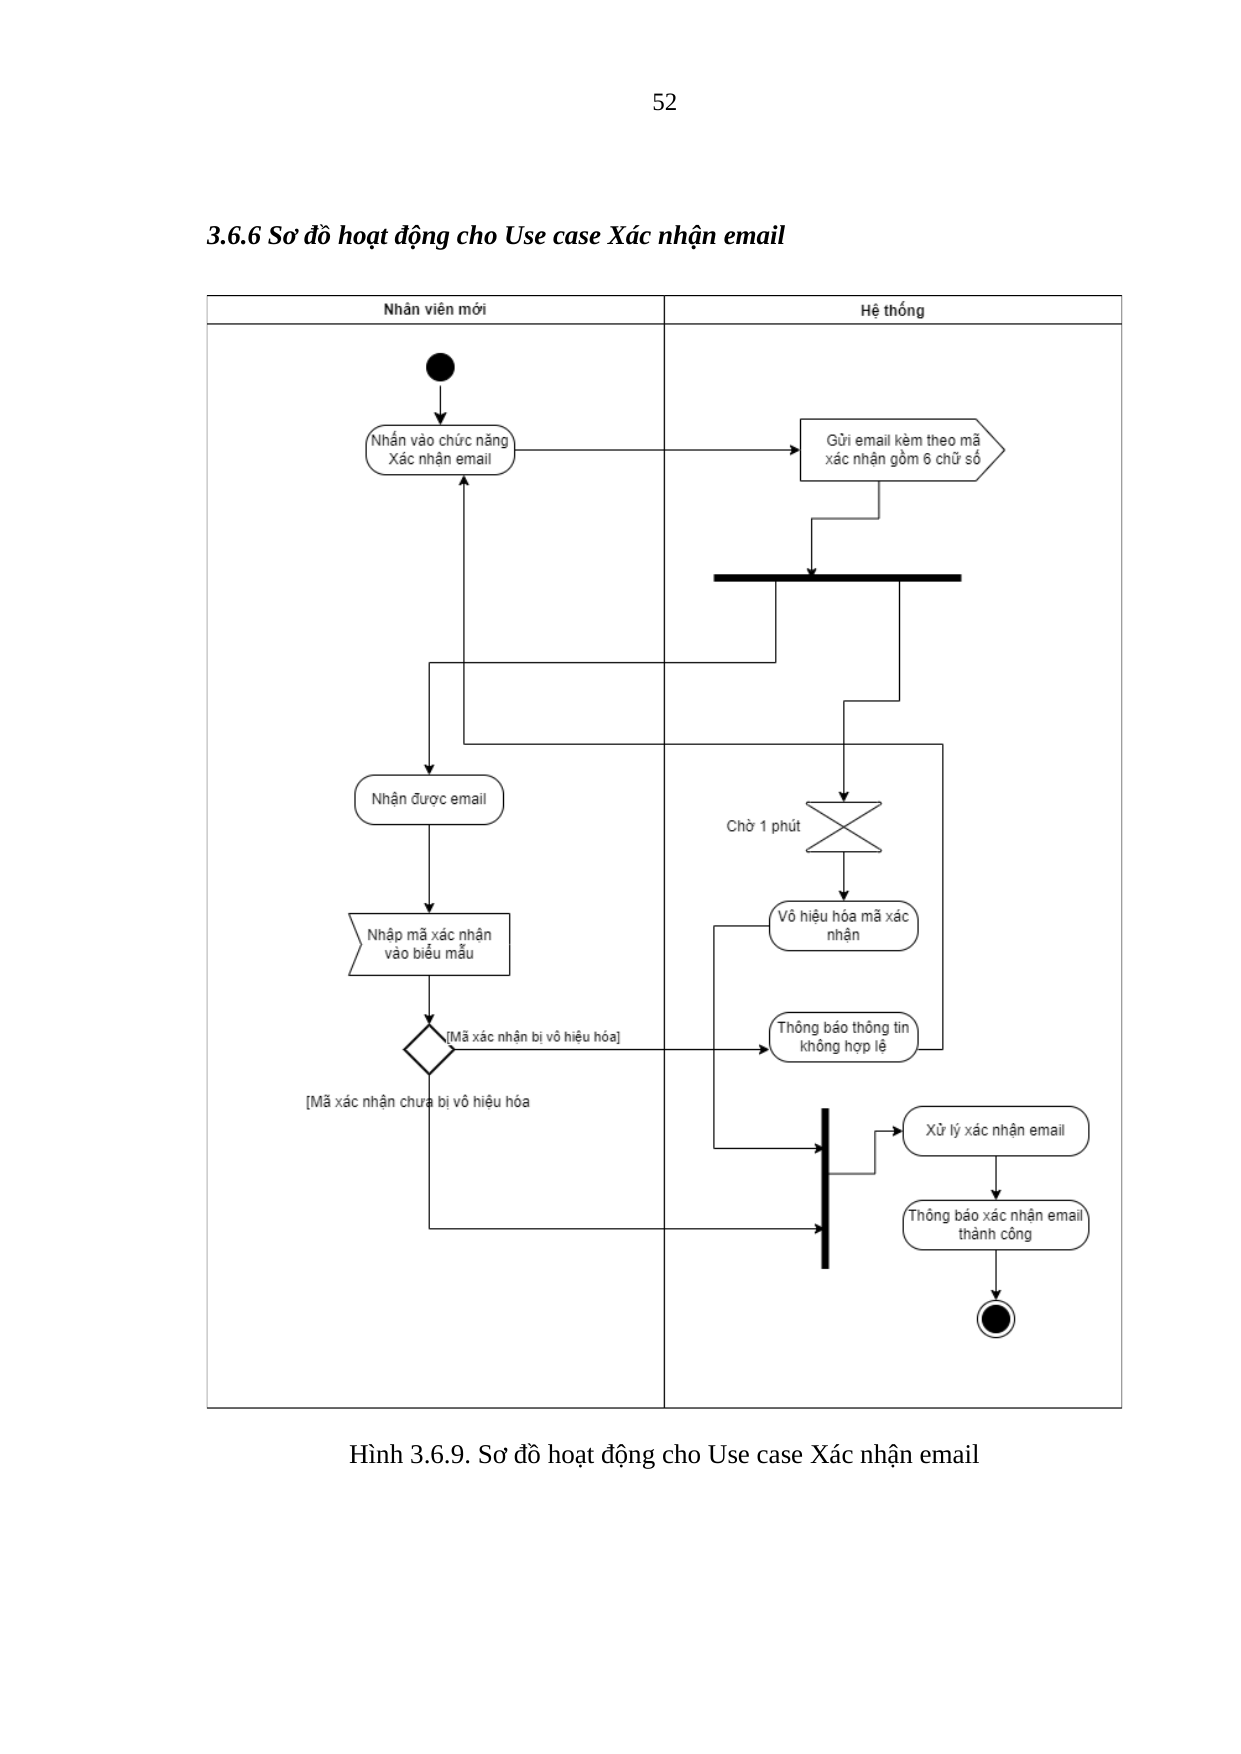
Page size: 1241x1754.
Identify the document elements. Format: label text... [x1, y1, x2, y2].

subtitle Sơ đồ hoạt động cho Use case Xác nhận email [207, 219, 1122, 250]
picture [206, 295, 1123, 1410]
